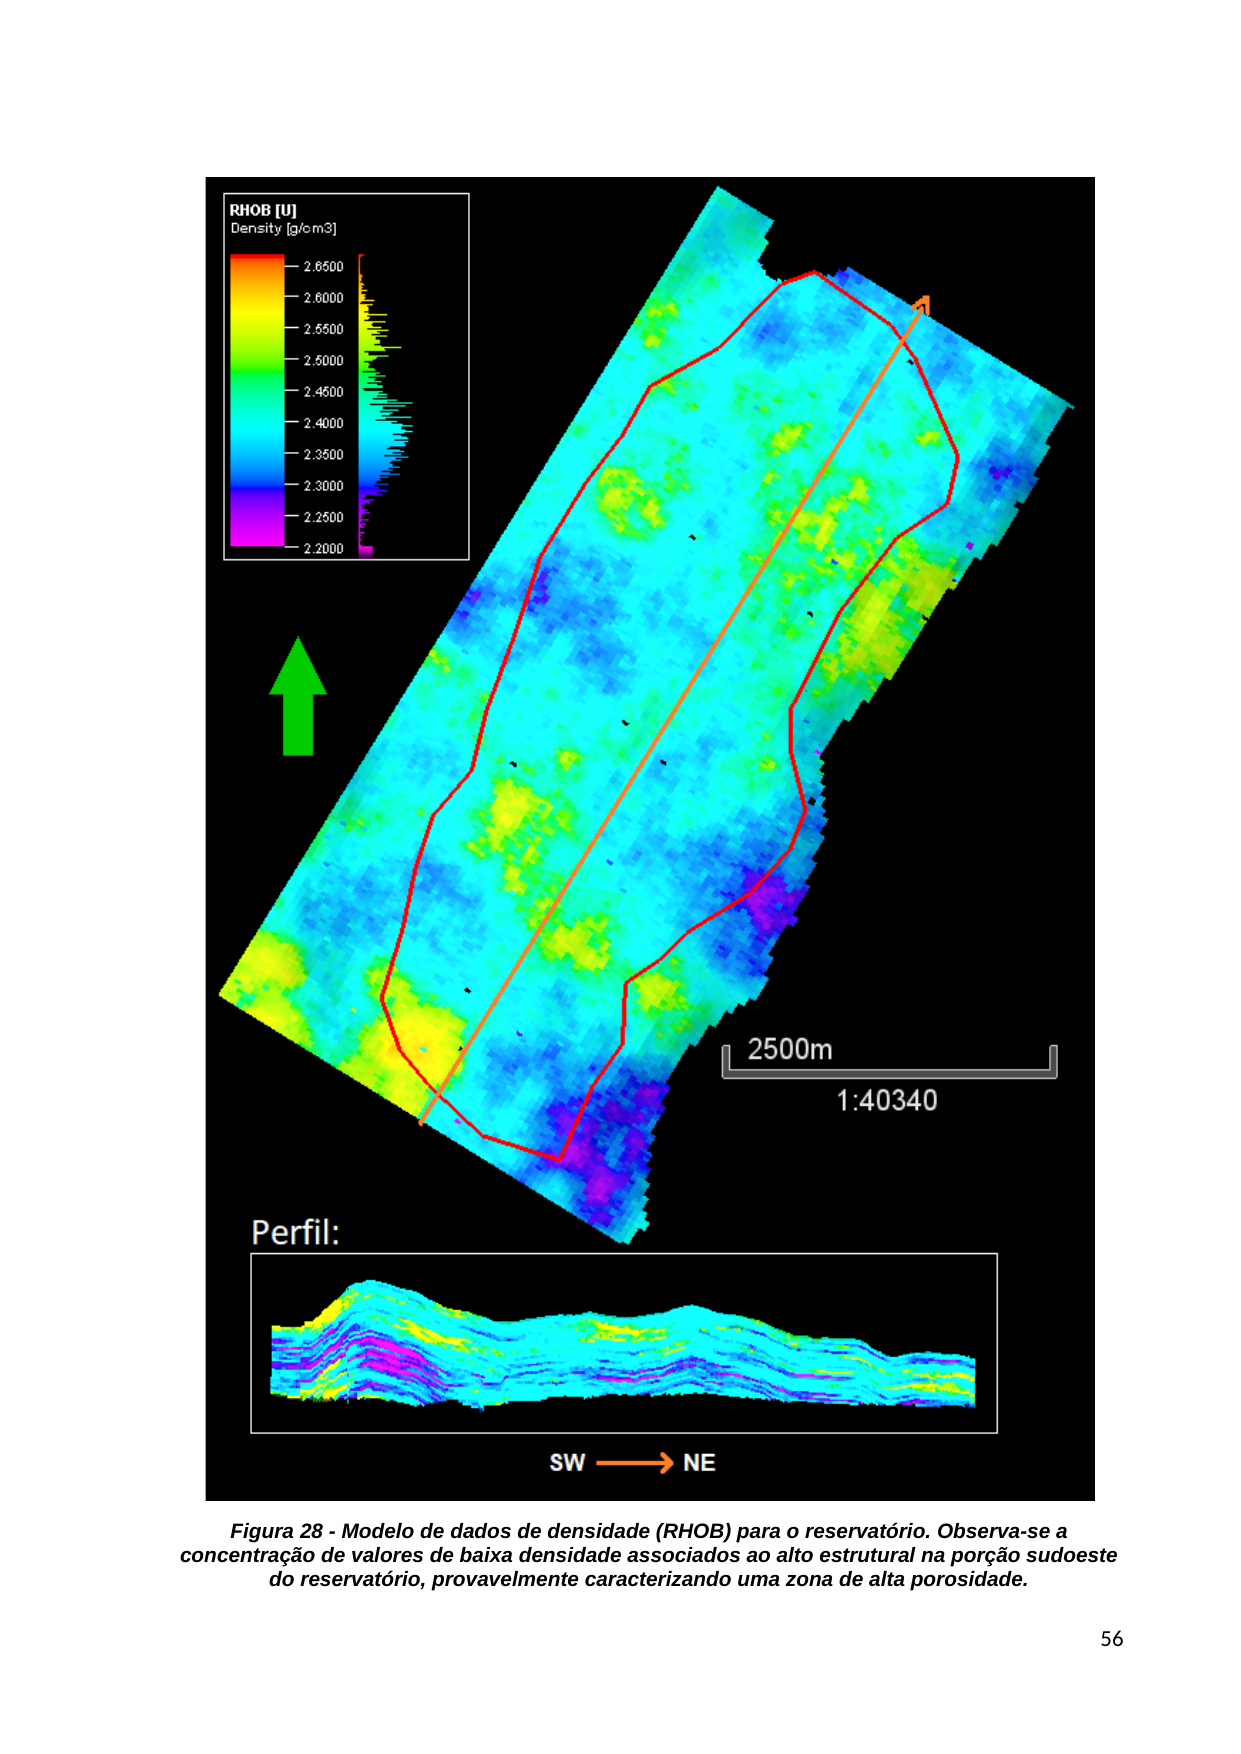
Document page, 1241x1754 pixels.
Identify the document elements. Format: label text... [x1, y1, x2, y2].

text Figura 28 - Modelo de dados de densidade (RHOB) para o reservatório. Observa-se a concentração de valores de baixa densidade associados ao alto estrutural na porção sudoeste do reservatório, provavelmente caracterizando uma zona de alta porosidade. [177, 1519, 1123, 1591]
picture [205, 177, 1095, 1501]
